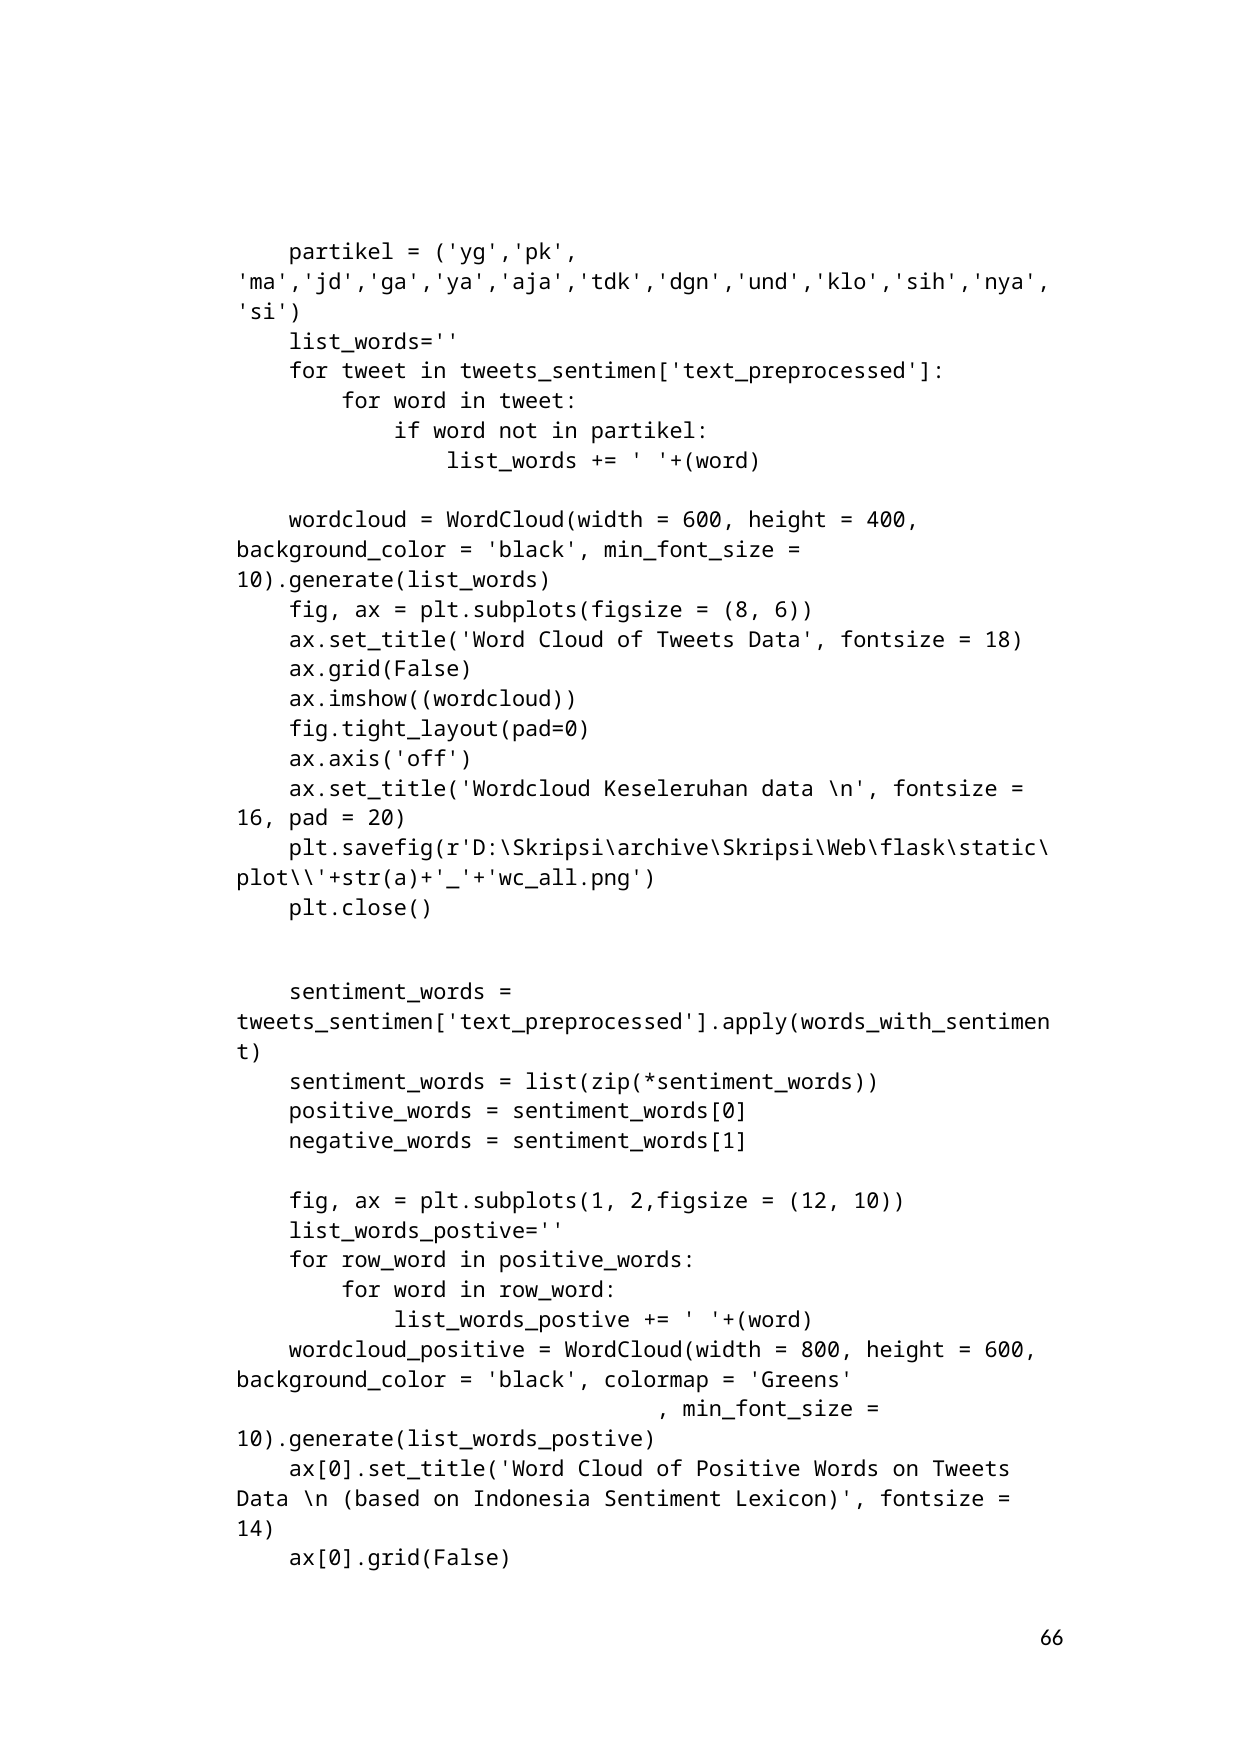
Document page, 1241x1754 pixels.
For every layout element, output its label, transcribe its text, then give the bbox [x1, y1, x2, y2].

text positive_words = sentiment_words[0] [236, 1095, 1063, 1125]
text plt.savefig(r'D:\Skripsi\archive\Skripsi\Web\flask\static\plot\\'+str(a)+'_'+'wc_all.png') [236, 832, 1063, 892]
text for word in row_word: [236, 1274, 1063, 1304]
text ax.grid(False) [236, 653, 1063, 683]
text fig, ax = plt.subplots(1, 2,figsize = (12, 10)) [236, 1185, 1063, 1214]
text list_words='' [236, 326, 1063, 355]
text sentiment_words = list(zip(*sentiment_words)) [236, 1066, 1063, 1095]
text , min_font_size = 10).generate(list_words_postive) [236, 1393, 1063, 1453]
text for row_word in positive_words: [236, 1244, 1063, 1274]
text for word in tweet: [236, 385, 1063, 415]
text fig, ax = plt.subplots(figsize = (8, 6)) [236, 594, 1063, 623]
text sentiment_words = tweets_sentimen['text_preprocessed'].apply(words_with_sentiment) [236, 976, 1063, 1066]
text ax[0].set_title('Word Cloud of Positive Words on Tweets Data \n (based on Indonesia Sentiment Lexicon)', fontsize = 14) [236, 1453, 1063, 1542]
text partikel = ('yg','pk', 'ma','jd','ga','ya','aja','tdk','dgn','und','klo','sih','nya','si') [236, 236, 1063, 326]
text list_words_postive='' [236, 1214, 1063, 1244]
text ax[0].grid(False) [236, 1542, 1063, 1572]
text negative_words = sentiment_words[1] [236, 1125, 1063, 1155]
text if word not in partikel: [236, 415, 1063, 445]
text list_words += ' '+(word) [236, 445, 1063, 474]
text fig.tight_layout(pad=0) [236, 713, 1063, 743]
text for tweet in tweets_sentimen['text_preprocessed']: [236, 355, 1063, 385]
text list_words_postive += ' '+(word) [236, 1304, 1063, 1334]
text wordcloud_positive = WordCloud(width = 800, height = 600, background_color = 'black', colormap = 'Greens' [236, 1334, 1063, 1393]
text ax.set_title('Wordcloud Keseleruhan data \n', fontsize = 16, pad = 20) [236, 772, 1063, 832]
text wordcloud = WordCloud(width = 600, height = 400, background_color = 'black', min_font_size = 10).generate(list_words) [236, 504, 1063, 594]
text ax.imshow((wordcloud)) [236, 683, 1063, 713]
text ax.set_title('Word Cloud of Tweets Data', fontsize = 18) [236, 623, 1063, 653]
text plt.close() [236, 892, 1063, 921]
text ax.axis('off') [236, 743, 1063, 772]
